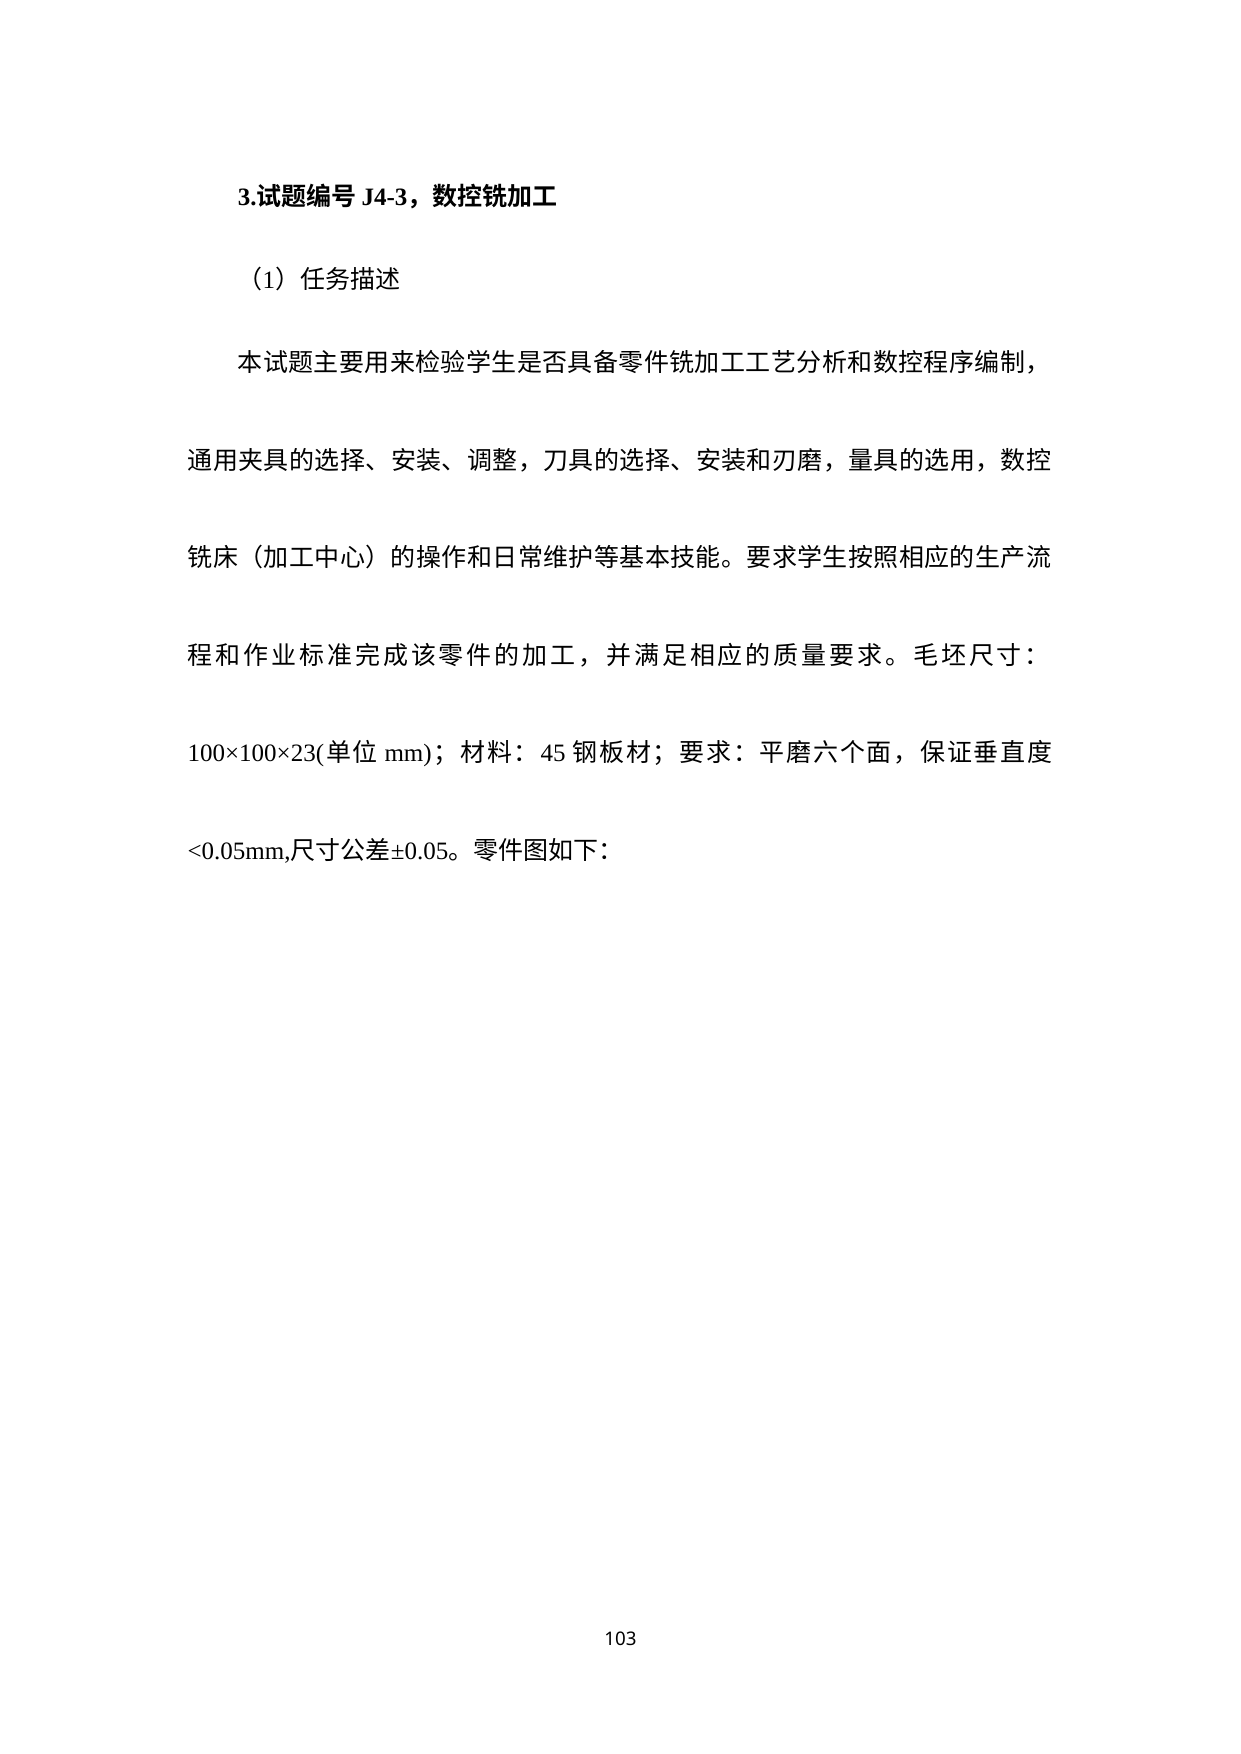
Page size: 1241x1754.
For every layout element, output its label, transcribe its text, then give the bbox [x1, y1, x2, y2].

text 本试题主要用来检验学生是否具备零件铣加工工艺分析和数控程序编制，通用夹具的选择、安装、调整，刀具的选择、安装和刃磨，量具的选用，数控铣床（加工中心）的操作和日常维护等基本技能。要求学生按照相应的生产流程和作业标准完成该零件的加工，并满足相应的质量要求。毛坯尺寸：100×100×23(单位mm)；材料：45钢板材；要求：平磨六个面，保证垂直度<0.05mm,尺寸公差±0.05。零件图如下： [187, 328, 1053, 881]
text 3.试题编号J4-3，数控铣加工 [187, 162, 1053, 227]
text （1）任务描述 [187, 245, 1053, 310]
